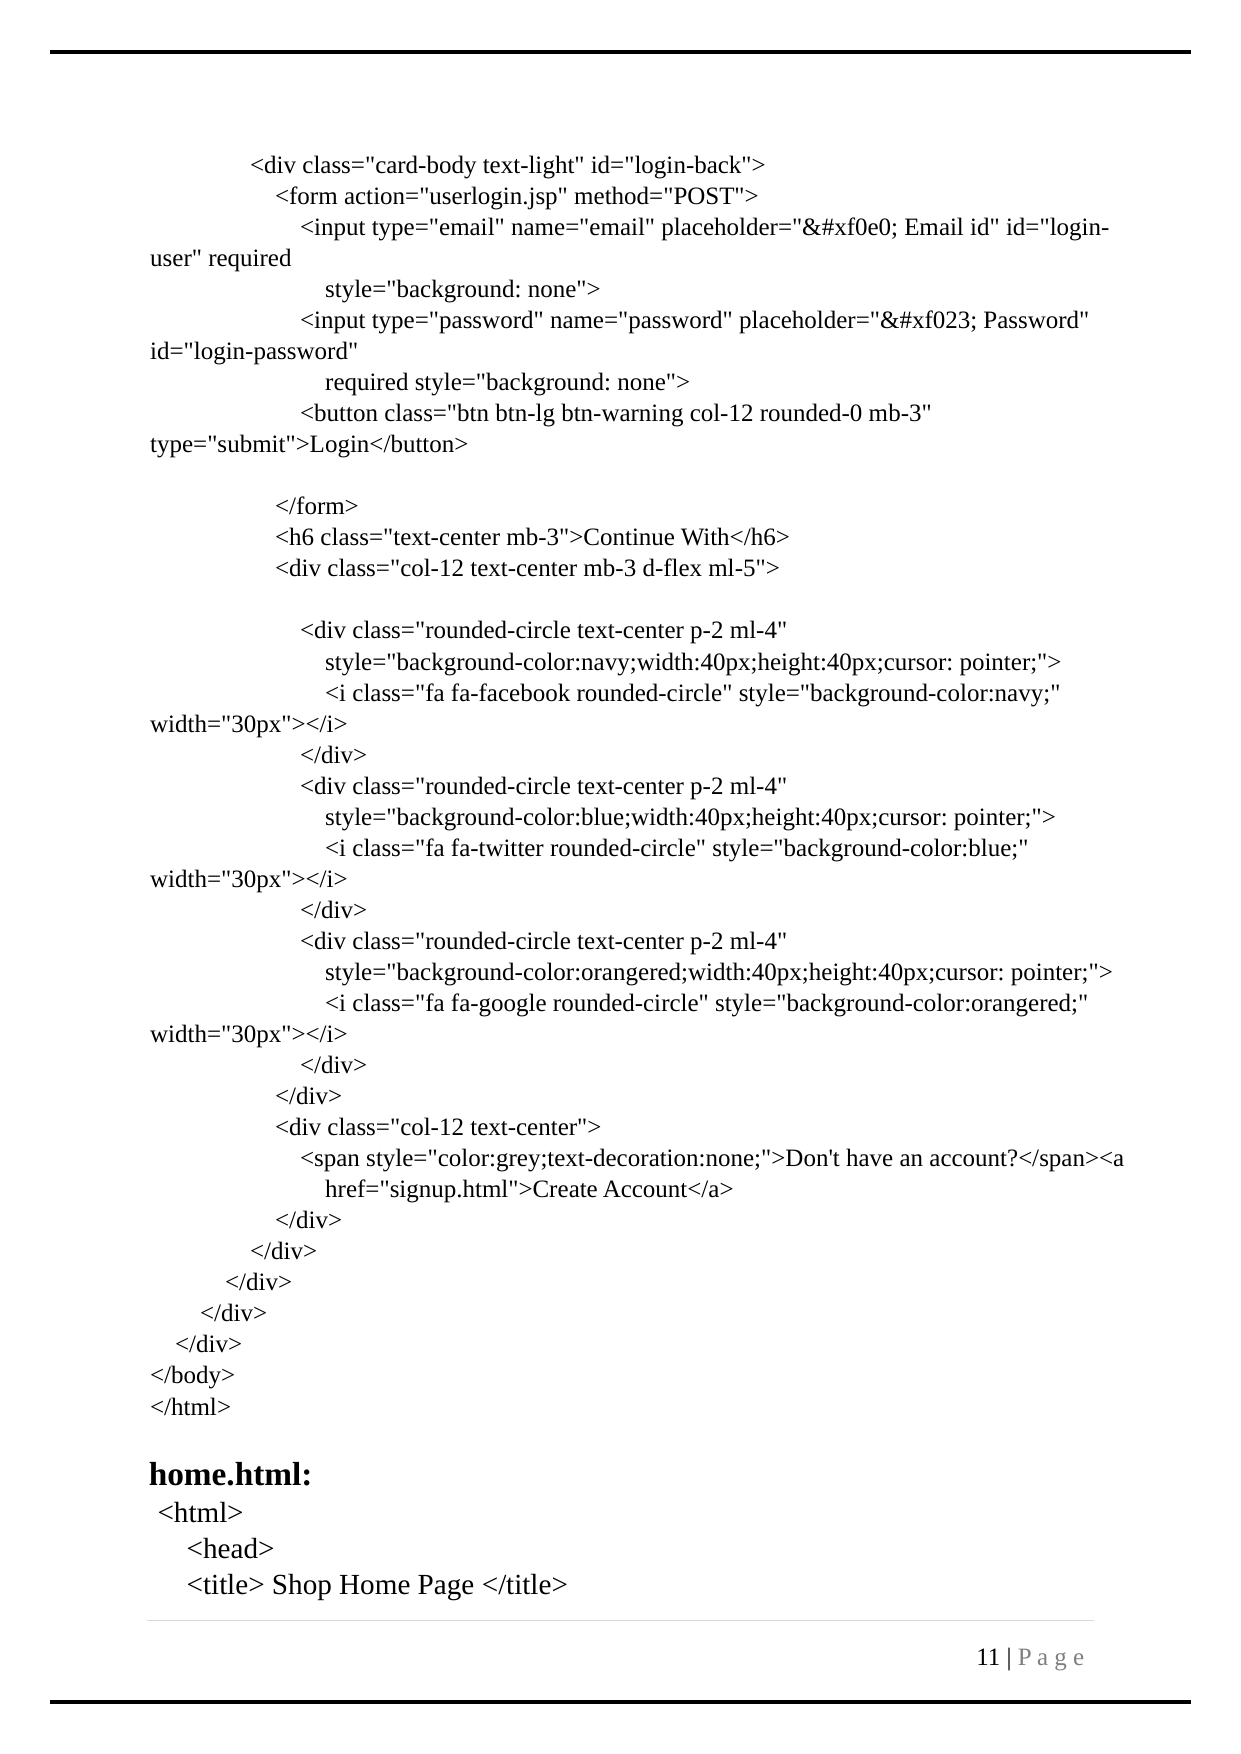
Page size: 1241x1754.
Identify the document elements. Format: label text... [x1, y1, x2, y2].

text <html> [150, 1495, 1127, 1528]
text </div> [150, 740, 1127, 768]
text </div> [150, 1205, 1127, 1234]
text </div> [150, 1081, 1127, 1110]
text </div> [150, 895, 1127, 924]
text <h6 class="text-center mb-3">Continue With</h6> [150, 522, 1127, 551]
text </body> [150, 1361, 1127, 1389]
text </form> [150, 491, 1127, 520]
text <i class="fa fa-facebook rounded-circle" style="background-color:navy;" width="30px"></i> [150, 678, 1127, 737]
text <head> [150, 1531, 1127, 1564]
text <button class="btn btn-lg btn-warning col-12 rounded-0 mb-3" type="submit">Login</button> [150, 398, 1127, 458]
text style="background: none"> [150, 274, 1127, 303]
text home.html: [148, 1454, 1127, 1492]
text <title> Shop Home Page </title> [150, 1567, 1127, 1601]
text href="signup.html">Create Account</a> [150, 1174, 1127, 1203]
text <div class="col-12 text-center"> [150, 1112, 1127, 1141]
text <i class="fa fa-twitter rounded-circle" style="background-color:blue;" width="30px"></i> [150, 833, 1127, 893]
text </div> [150, 1267, 1127, 1296]
text <form action="userlogin.jsp" method="POST"> [150, 181, 1127, 210]
text <i class="fa fa-google rounded-circle" style="background-color:orangered;" width="30px"></i> [150, 988, 1127, 1048]
text </html> [150, 1392, 1127, 1420]
text <div class="card-body text-light" id="login-back"> [150, 150, 1127, 179]
text </div> [150, 1236, 1127, 1265]
text <input type="password" name="password" placeholder="&#xf023; Password" id="login-password" [150, 305, 1127, 365]
text <input type="email" name="email" placeholder="&#xf0e0; Email id" id="login-user" required [150, 212, 1127, 272]
text <div class="rounded-circle text-center p-2 ml-4" [150, 616, 1127, 644]
text </div> [150, 1050, 1127, 1079]
text required style="background: none"> [150, 367, 1127, 396]
text <div class="rounded-circle text-center p-2 ml-4" [150, 926, 1127, 955]
text </div> [150, 1298, 1127, 1327]
text style="background-color:blue;width:40px;height:40px;cursor: pointer;"> [150, 802, 1127, 831]
text <span style="color:grey;text-decoration:none;">Don't have an account?</span><a [150, 1143, 1127, 1172]
text <div class="rounded-circle text-center p-2 ml-4" [150, 771, 1127, 799]
text style="background-color:orangered;width:40px;height:40px;cursor: pointer;"> [150, 957, 1127, 986]
text style="background-color:navy;width:40px;height:40px;cursor: pointer;"> [150, 647, 1127, 675]
text </div> [150, 1329, 1127, 1358]
text <div class="col-12 text-center mb-3 d-flex ml-5"> [150, 553, 1127, 582]
